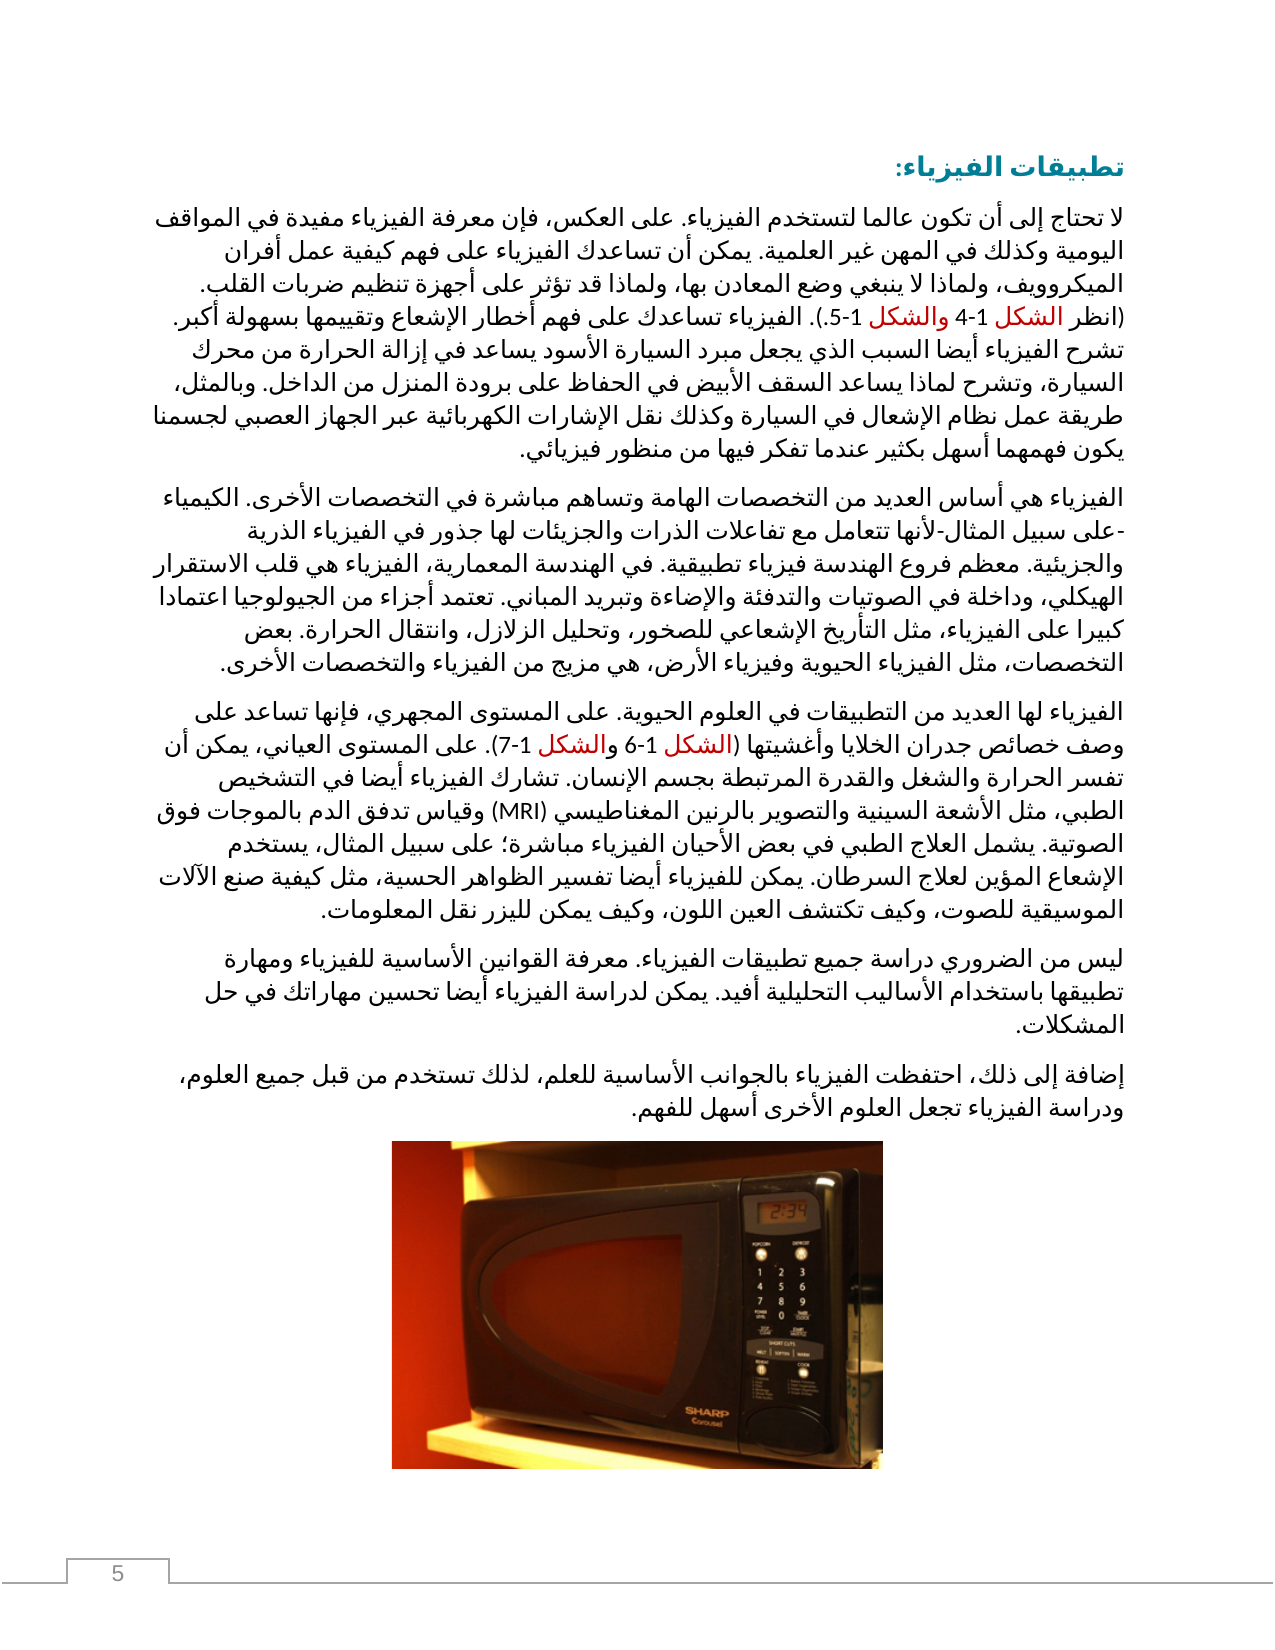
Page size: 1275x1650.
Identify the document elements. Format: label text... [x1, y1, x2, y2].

text إضافة إلى ذلك، احتفظت الفيزياء بالجوانب الأساسية للعلم، لذلك تستخدم من قبل جميع العلوم، ودراسة الفيزياء تجعل العلوم الأخرى أسهل للفهم. [150, 1059, 1125, 1122]
text ليس من الضروري دراسة جميع تطبيقات الفيزياء. معرفة القوانين الأساسية للفيزياء ومهارة تطبيقها باستخدام الأساليب التحليلية أفيد. يمكن لدراسة الفيزياء أيضا تحسين مهاراتك في حل المشكلات. [150, 943, 1125, 1040]
text الفيزياء لها العديد من التطبيقات في العلوم الحيوية. على المستوى المجهري، فإنها تساعد على وصف خصائص جدران الخلايا وأغشيتها (الشكل 1-6 والشكل 1-7). على المستوى العياني، يمكن أن تفسر الحرارة والشغل والقدرة المرتبطة بجسم الإنسان. تشارك الفيزياء أيضا في التشخيص الطبي، مثل الأشعة السينية والتصوير بالرنين المغناطيسي (MRI) وقياس تدفق الدم بالموجات فوق الصوتية. يشمل العلاج الطبي في بعض الأحيان الفيزياء مباشرة؛ على سبيل المثال، يستخدم الإشعاع المؤين لعلاج السرطان. يمكن للفيزياء أيضا تفسير الظواهر الحسية، مثل كيفية صنع الآلات الموسيقية للصوت، وكيف تكتشف العين اللون، وكيف يمكن لليزر نقل المعلومات. [150, 696, 1125, 924]
subtitle تطبيقات الفيزياء: [150, 150, 1125, 183]
text لا تحتاج إلى أن تكون عالما لتستخدم الفيزياء. على العكس، فإن معرفة الفيزياء مفيدة في المواقف اليومية وكذلك في المهن غير العلمية. يمكن أن تساعدك الفيزياء على فهم كيفية عمل أفران الميكروويف، ولماذا لا ينبغي وضع المعادن بها، ولماذا قد تؤثر على أجهزة تنظيم ضربات القلب. (انظر الشكل 1-4 والشكل 1-5.). الفيزياء تساعدك على فهم أخطار الإشعاع وتقييمها بسهولة أكبر. تشرح الفيزياء أيضا السبب الذي يجعل مبرد السيارة الأسود يساعد في إزالة الحرارة من محرك السيارة، وتشرح لماذا يساعد السقف الأبيض في الحفاظ على برودة المنزل من الداخل. وبالمثل، طريقة عمل نظام الإشعال في السيارة وكذلك نقل الإشارات الكهربائية عبر الجهاز العصبي لجسمنا يكون فهمهما أسهل بكثير عندما تفكر فيها من منظور فيزيائي. [150, 202, 1125, 463]
text الفيزياء هي أساس العديد من التخصصات الهامة وتساهم مباشرة في التخصصات الأخرى. الكيمياء -على سبيل المثال-لأنها تتعامل مع تفاعلات الذرات والجزيئات لها جذور في الفيزياء الذرية والجزيئية. معظم فروع الهندسة فيزياء تطبيقية. في الهندسة المعمارية، الفيزياء هي قلب الاستقرار الهيكلي، وداخلة في الصوتيات والتدفئة والإضاءة وتبريد المباني. تعتمد أجزاء من الجيولوجيا اعتمادا كبيرا على الفيزياء، مثل التأريخ الإشعاعي للصخور، وتحليل الزلازل، وانتقال الحرارة. بعض التخصصات، مثل الفيزياء الحيوية وفيزياء الأرض، هي مزيج من الفيزياء والتخصصات الأخرى. [150, 482, 1125, 677]
picture [391, 1141, 883, 1469]
